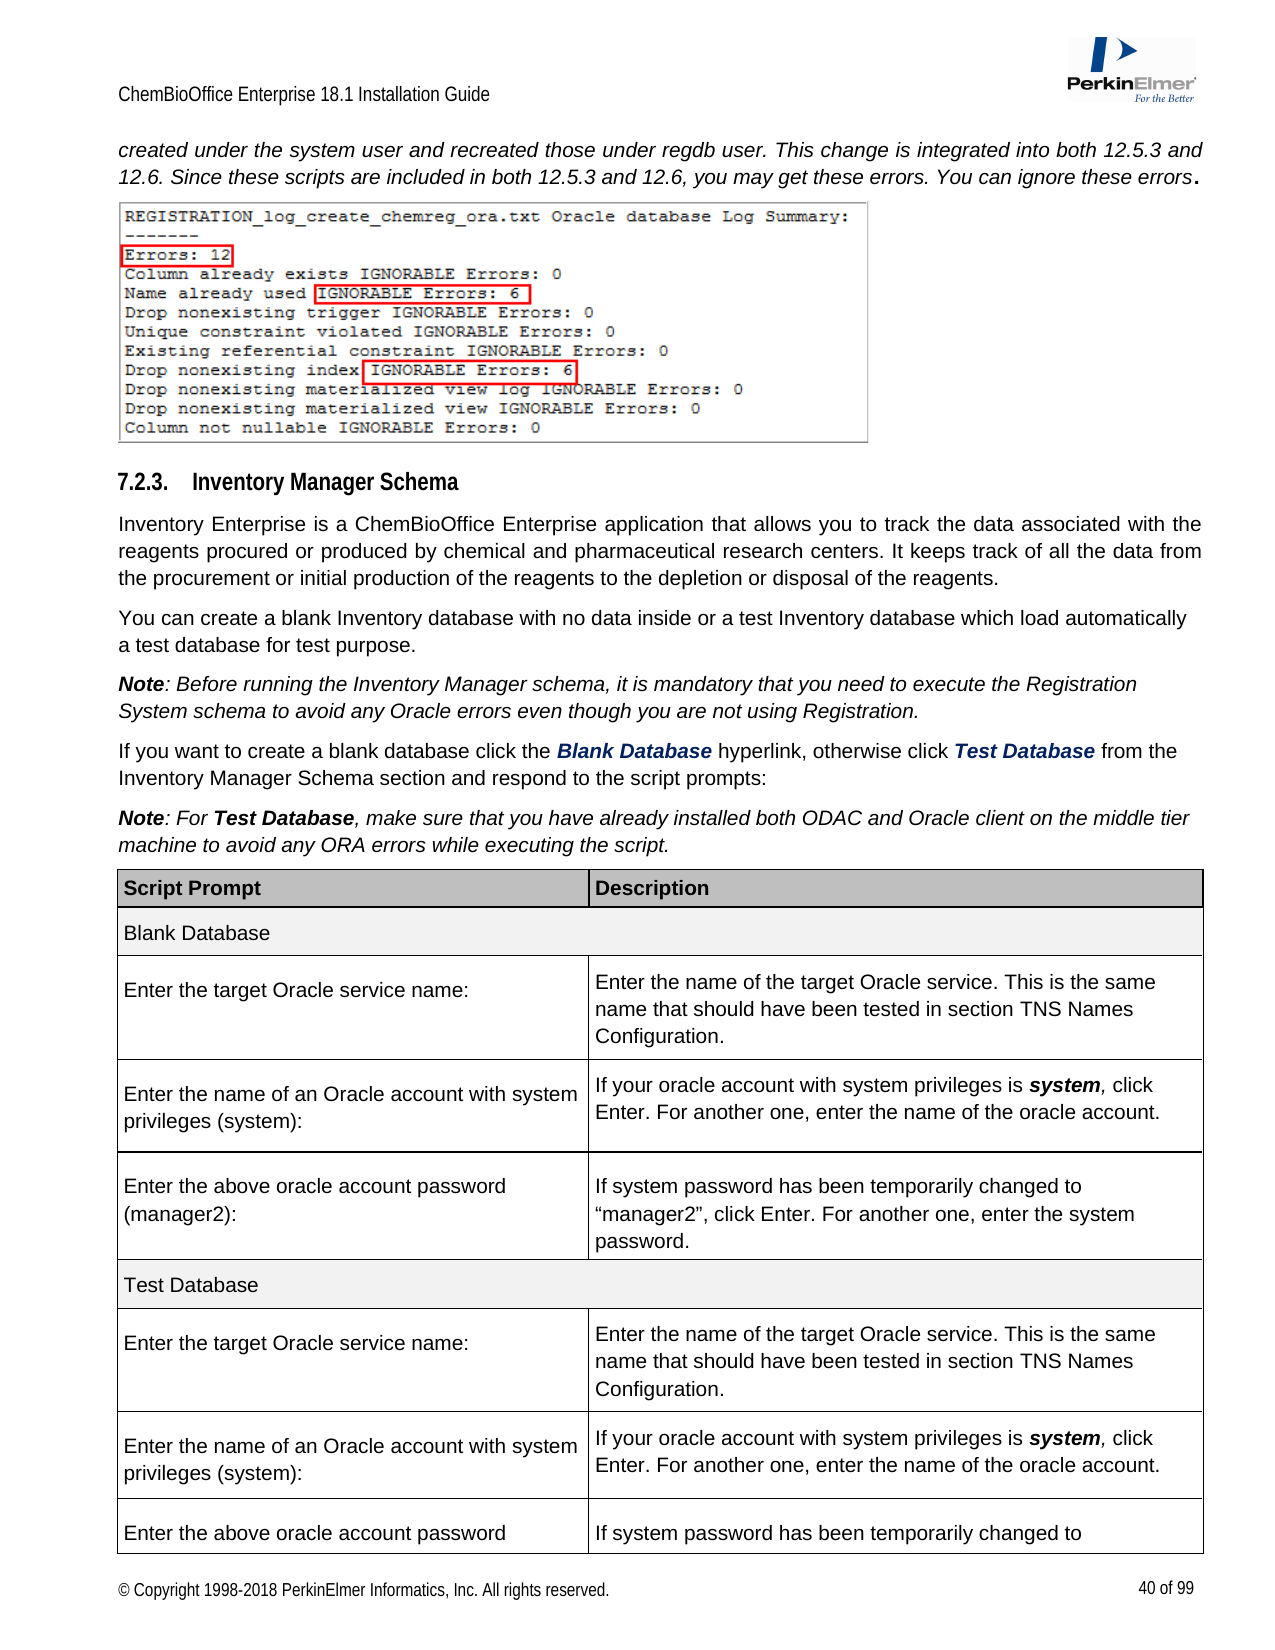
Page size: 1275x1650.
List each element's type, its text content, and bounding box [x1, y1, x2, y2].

subtitle Inventory Manager Schema [117, 467, 1204, 496]
table_cell If system password has been temporarily changed to “manager2”, click Enter. For another one, enter the system password. [589, 1151, 1203, 1259]
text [118, 135, 1204, 189]
table_cell Enter the name of the target Oracle service. This is the same name that should have been tested in section TNS Names Configuration. [589, 955, 1203, 1058]
text Note: Before running the Inventory Manager schema, it is mandatory that you need to execute the Registration System schema to avoid any Oracle errors even though you are not using Registration. [118, 669, 1204, 723]
text You can create a blank Inventory database with no data inside or a test Inventory database which load automatically a test database for test purpose. [118, 602, 1204, 656]
table_cell Enter the above oracle account password (manager2): [118, 1153, 588, 1259]
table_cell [589, 1498, 1203, 1553]
picture [118, 201, 869, 443]
table_header Description [590, 870, 1202, 906]
table_cell Test Database [118, 1259, 1203, 1308]
table_cell Enter the name of an Oracle account with system privileges (system): [118, 1060, 588, 1151]
text Inventory Enterprise is a ChemBioOffice Enterprise application that allows you to track the data associated with the reagents procured or produced by chemical and pharmaceutical research centers. It keeps track of all the data from the procurement or initial production of the reagents to the depletion or disposal of the reagents. [118, 508, 1204, 590]
text If you want to create a blank database click the Blank Database hyperlink, otherwise click Test Database from the Inventory Manager Schema section and respond to the script prompts: [118, 736, 1204, 790]
table_header Script Prompt [118, 870, 588, 906]
table_cell If your oracle account with system privileges is system, click Enter. For another one, enter the name of the oracle account. [589, 1059, 1203, 1151]
table_cell If your oracle account with system privileges is system, click Enter. For another one, enter the name of the oracle account. [589, 1411, 1203, 1498]
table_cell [118, 1499, 588, 1553]
table_cell Enter the name of the target Oracle service. This is the same name that should have been tested in section TNS Names Configuration. [589, 1308, 1203, 1411]
table_cell Enter the name of an Oracle account with system privileges (system): [118, 1412, 588, 1498]
table_cell Enter the target Oracle service name: [118, 956, 588, 1058]
text Note: For Test Database, make sure that you have already installed both ODAC and Oracle client on the middle tier machine to avoid any ORA errors while executing the script. [118, 802, 1204, 856]
table_cell Blank Database [118, 908, 1203, 955]
picture [1067, 37, 1197, 102]
table_cell Enter the target Oracle service name: [118, 1309, 588, 1411]
